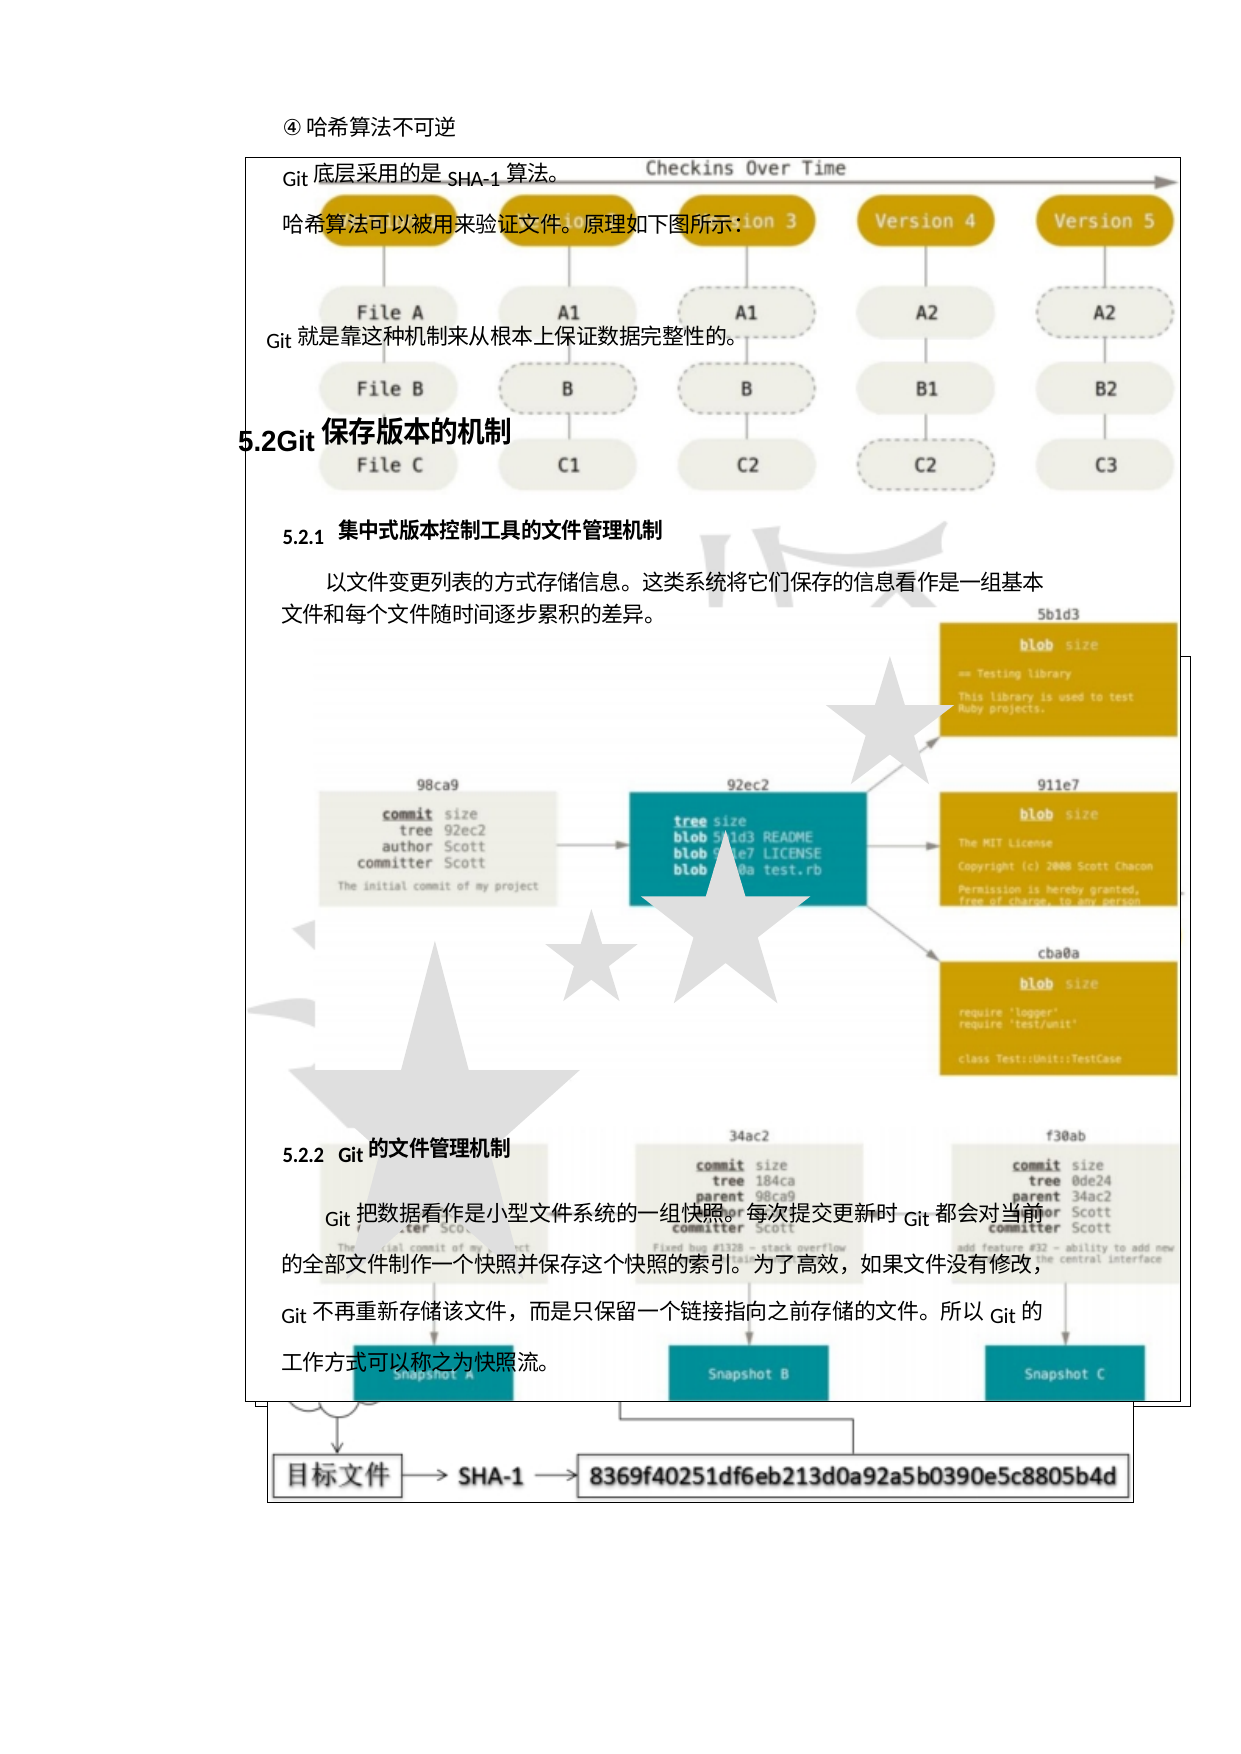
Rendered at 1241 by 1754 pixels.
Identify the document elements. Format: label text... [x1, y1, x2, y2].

picture [256, 1402, 267, 1406]
text Git 底层采用的是 SHA-1 算法。 [195, 142, 1099, 207]
text Git 把数据看作是小型文件系统的一组快照。每次提交更新时 Git 都会对当前 [281, 1182, 1099, 1247]
text 5.2.1 集中式版本控制工具的文件管理机制 [238, 499, 1099, 564]
picture [268, 1402, 1133, 1502]
text Git 不再重新存储该文件，而是只保留一个链接指向之前存储的文件。所以 Git 的 [281, 1279, 1099, 1344]
picture [1134, 657, 1190, 1406]
picture [246, 158, 1180, 1401]
text ④哈希算法不可逆 [195, 109, 1099, 142]
text 文件和每个文件随时间逐步累积的差异。 [238, 597, 1099, 629]
text 哈希算法可以被用来验证文件。原理如下图所示： [195, 207, 1099, 239]
text 以文件变更列表的方式存储信息。这类系统将它们保存的信息看作是一组基本 [238, 564, 1099, 597]
text 的全部文件制作一个快照并保存这个快照的索引。为了高效，如果文件没有修改， [281, 1247, 1099, 1279]
text 5.2Git 保存版本的机制 [238, 402, 1099, 467]
text Git 就是靠这种机制来从根本上保证数据完整性的。 [222, 304, 1099, 369]
text 工作方式可以称之为快照流。 [281, 1344, 1099, 1377]
text 5.2.2 Git 的文件管理机制 [281, 1117, 1099, 1182]
